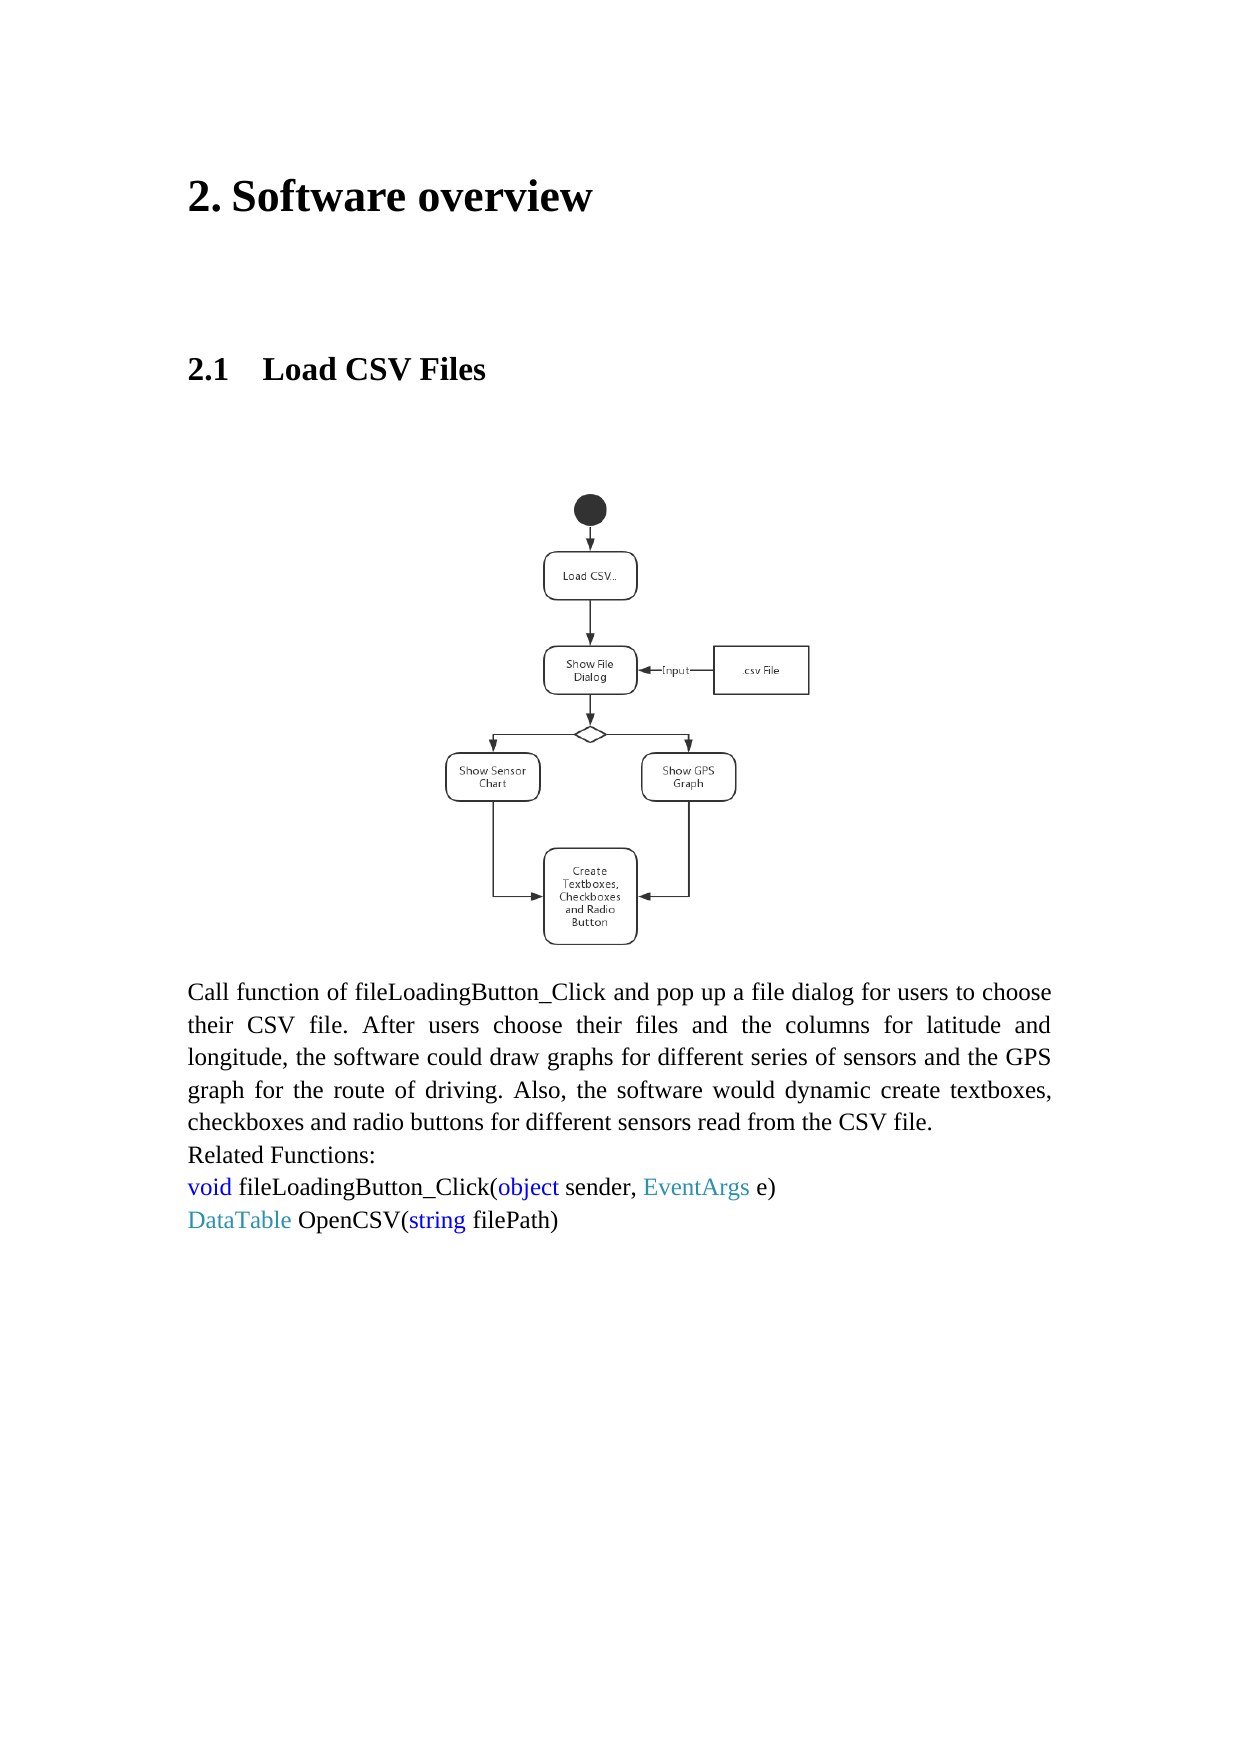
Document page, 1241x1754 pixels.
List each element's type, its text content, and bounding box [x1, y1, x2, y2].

text Call function of fileLoadingButton_Click and pop up a file dialog for users to choose their CSV file. After users choose their files and the columns for latitude and longitude, the software could draw graphs for different series of sensors and the GPS graph for the route of driving. Also, the software would dynamic create textboxes, checkboxes and radio buttons for different sensors read from the CSV file. [187, 976, 1053, 1138]
subtitle Load CSV Files [187, 336, 1053, 401]
text void fileLoadingButton_Click(object sender, EventArgs e) [187, 1171, 1053, 1203]
subtitle Software overview [187, 162, 1053, 227]
text Related Functions: [187, 1138, 1053, 1171]
picture [407, 455, 833, 969]
text DataTable OpenCSV(string filePath) [187, 1203, 1053, 1236]
